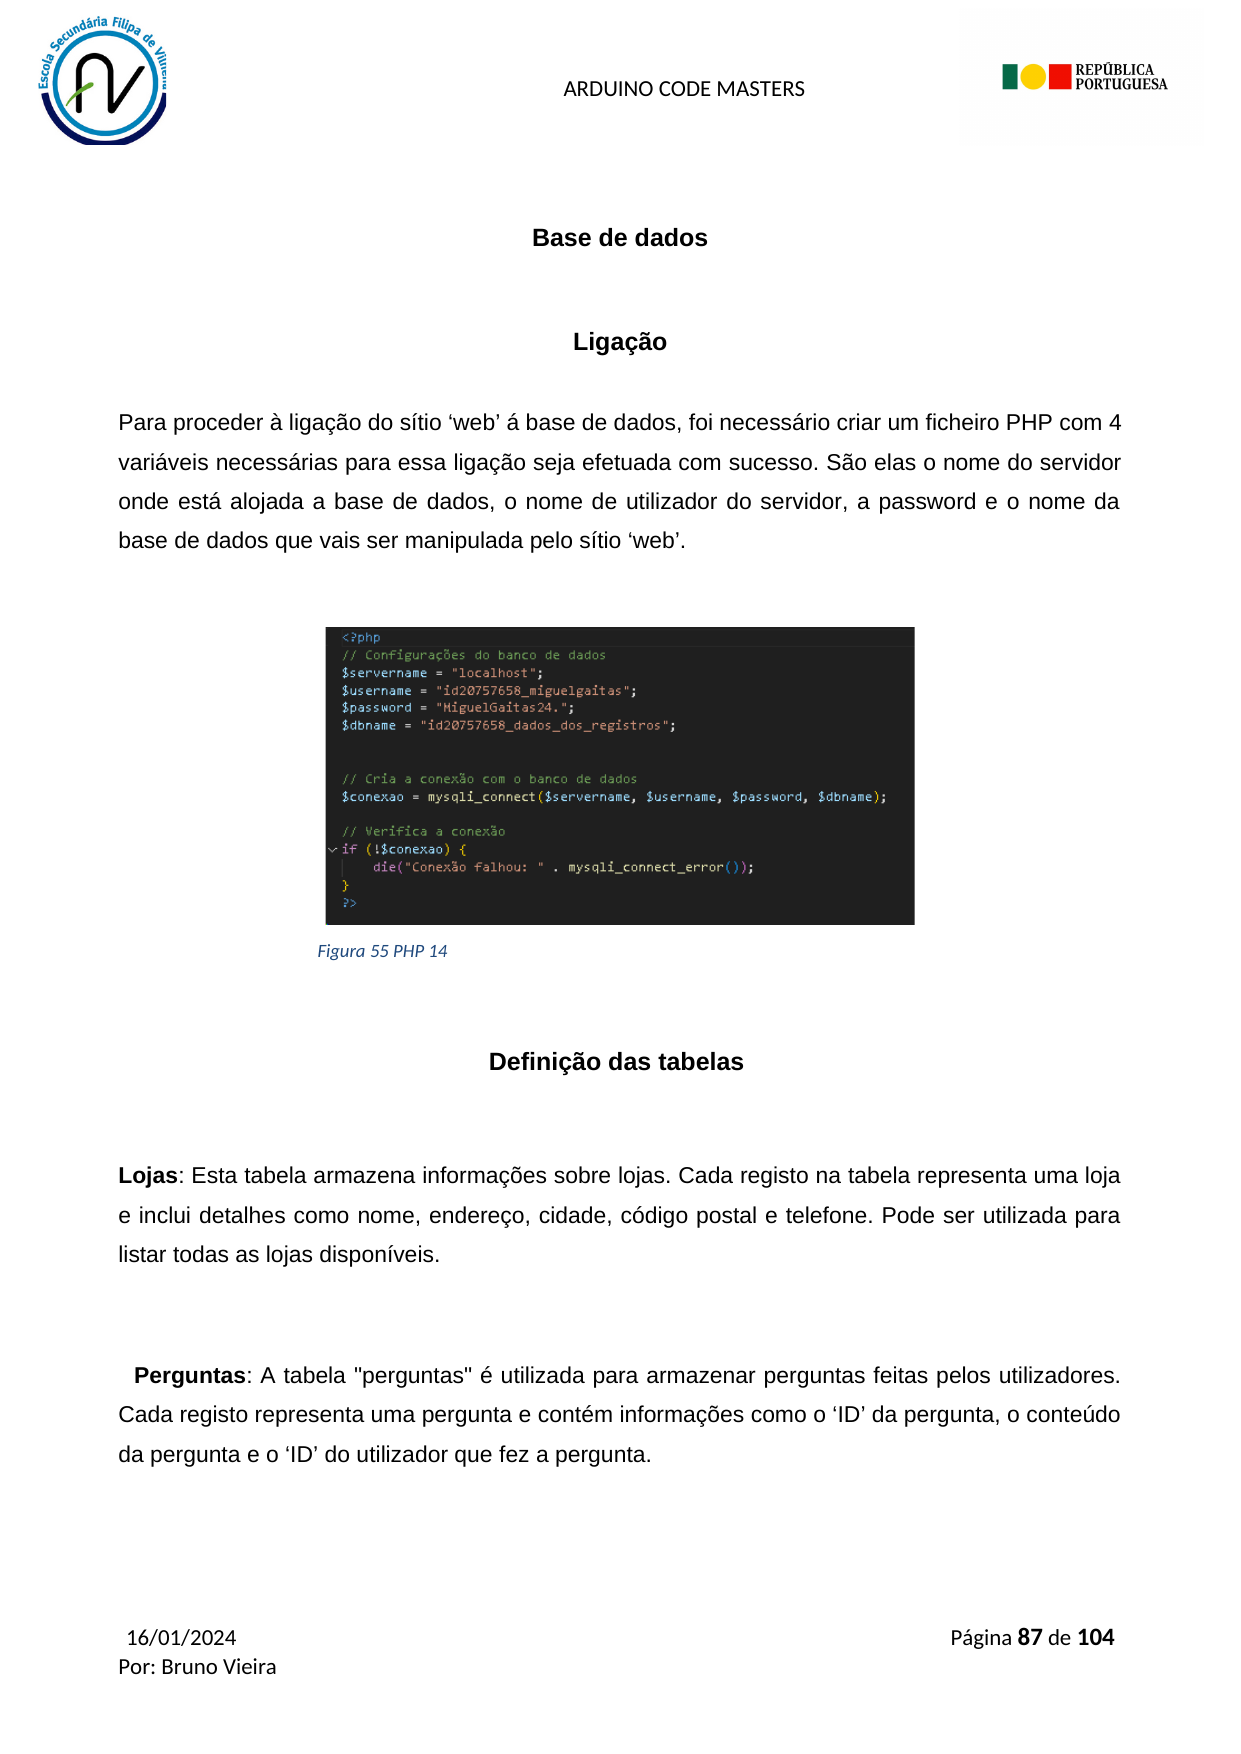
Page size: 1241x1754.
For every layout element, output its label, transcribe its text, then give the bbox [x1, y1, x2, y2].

picture [37, 15, 167, 144]
picture [959, 8, 1204, 146]
subtitle Ligação [118, 326, 1122, 355]
text Para proceder à ligação do sítio ‘web’ á base de dados, foi necessário criar um ficheiro PHP com 4 variáveis necessárias para essa ligação seja efetuada com sucesso. São elas o nome do servidor onde está alojada a base de dados, o nome de utilizador do servidor, a password e o nome da base de dados que vais ser manipulada pelo sítio ‘web’. [118, 409, 1122, 554]
text Perguntas: A tabela "perguntas" é utilizada para armazenar perguntas feitas pelos utilizadores. Cada registo representa uma pergunta e contém informações como o ‘ID’ da pergunta, o conteúdo da pergunta e o ‘ID’ do utilizador que fez a pergunta. [118, 1362, 1122, 1467]
text Definição das tabelas [118, 1047, 1122, 1076]
picture [325, 627, 915, 925]
subtitle Base de dados [118, 223, 1122, 252]
text Lojas: Esta tabela armazena informações sobre lojas. Cada registo na tabela representa uma loja e inclui detalhes como nome, endereço, cidade, código postal e telefone. Pode ser utilizada para listar todas as lojas disponíveis. [118, 1162, 1122, 1267]
